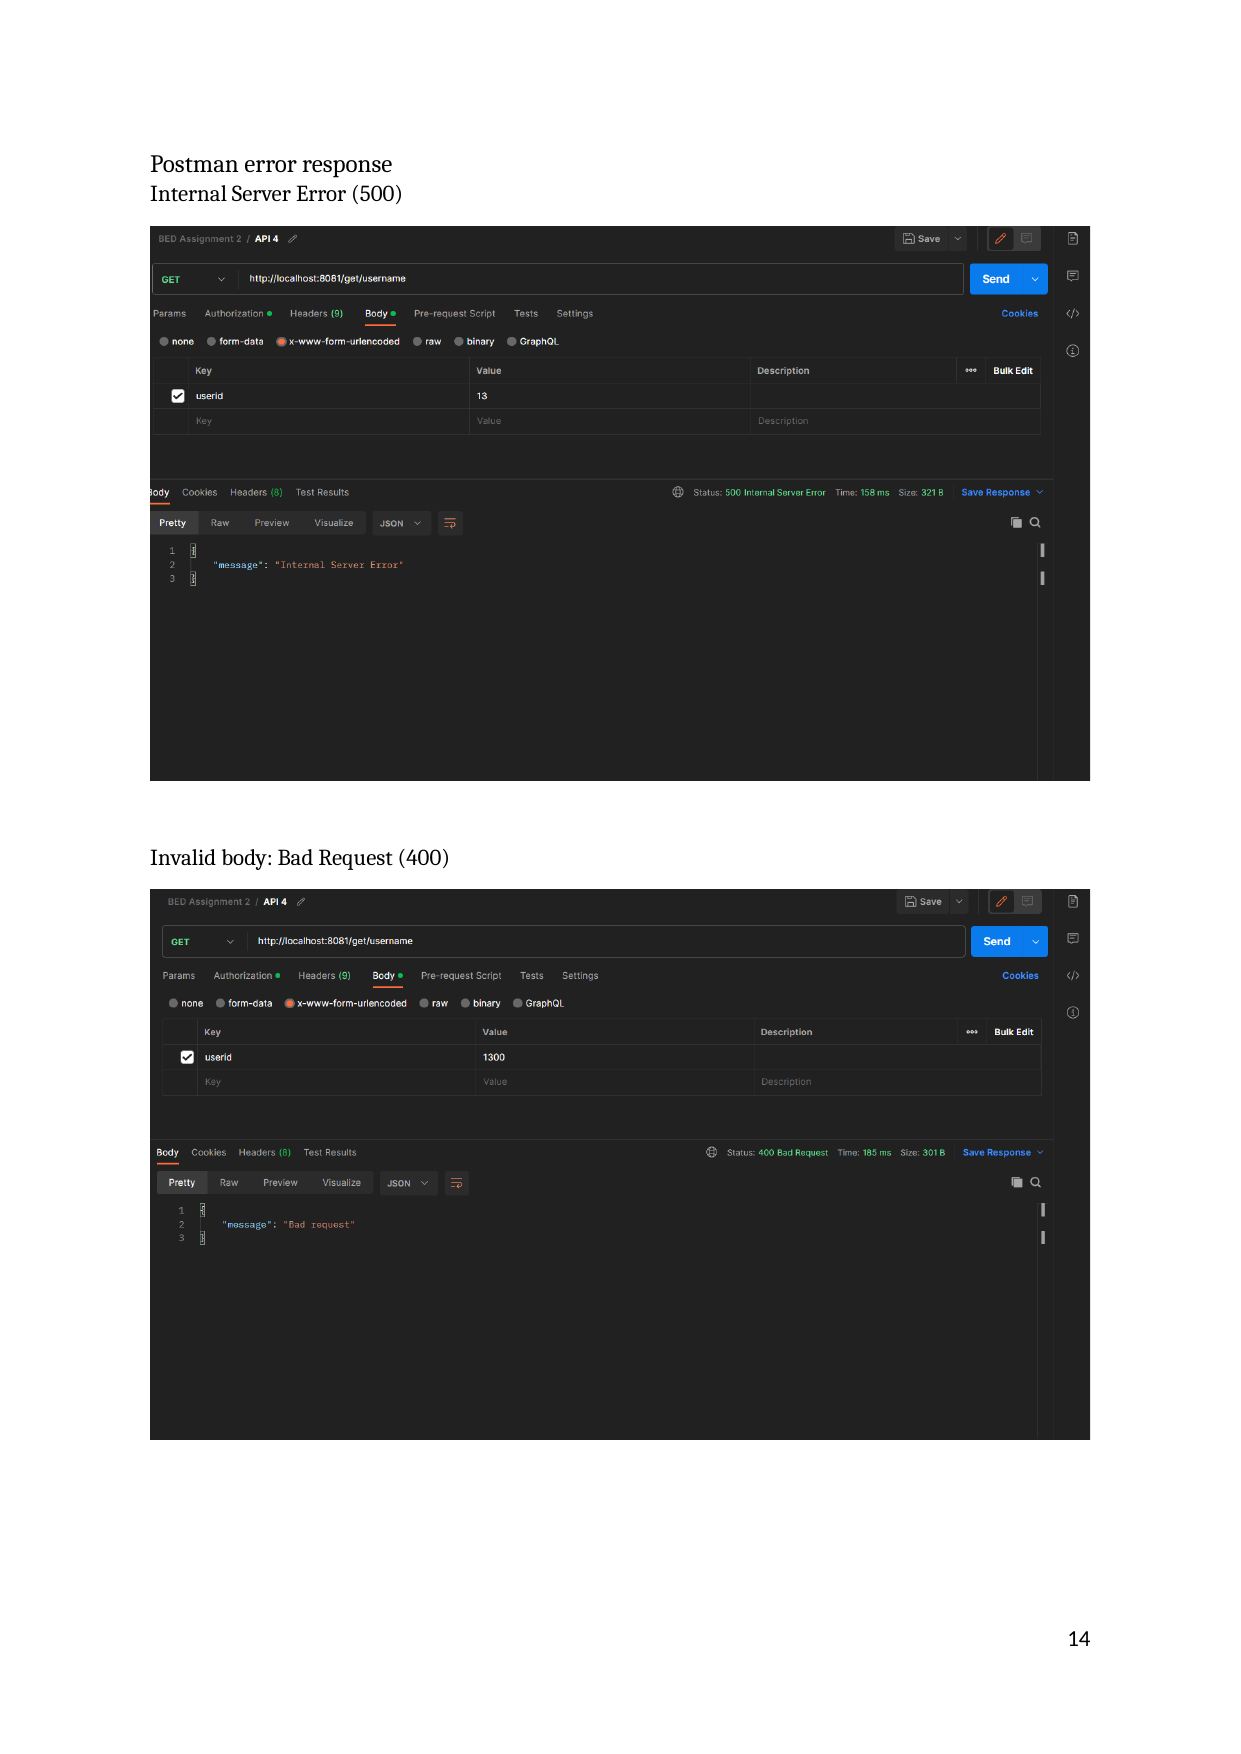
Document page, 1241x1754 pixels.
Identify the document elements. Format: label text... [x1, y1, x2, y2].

text Invalid body: Bad Request (400) [150, 844, 1090, 871]
text Internal Server Error (500) [150, 181, 1090, 207]
picture [150, 226, 1091, 781]
picture [150, 889, 1091, 1440]
subtitle Postman error response [150, 150, 1090, 179]
